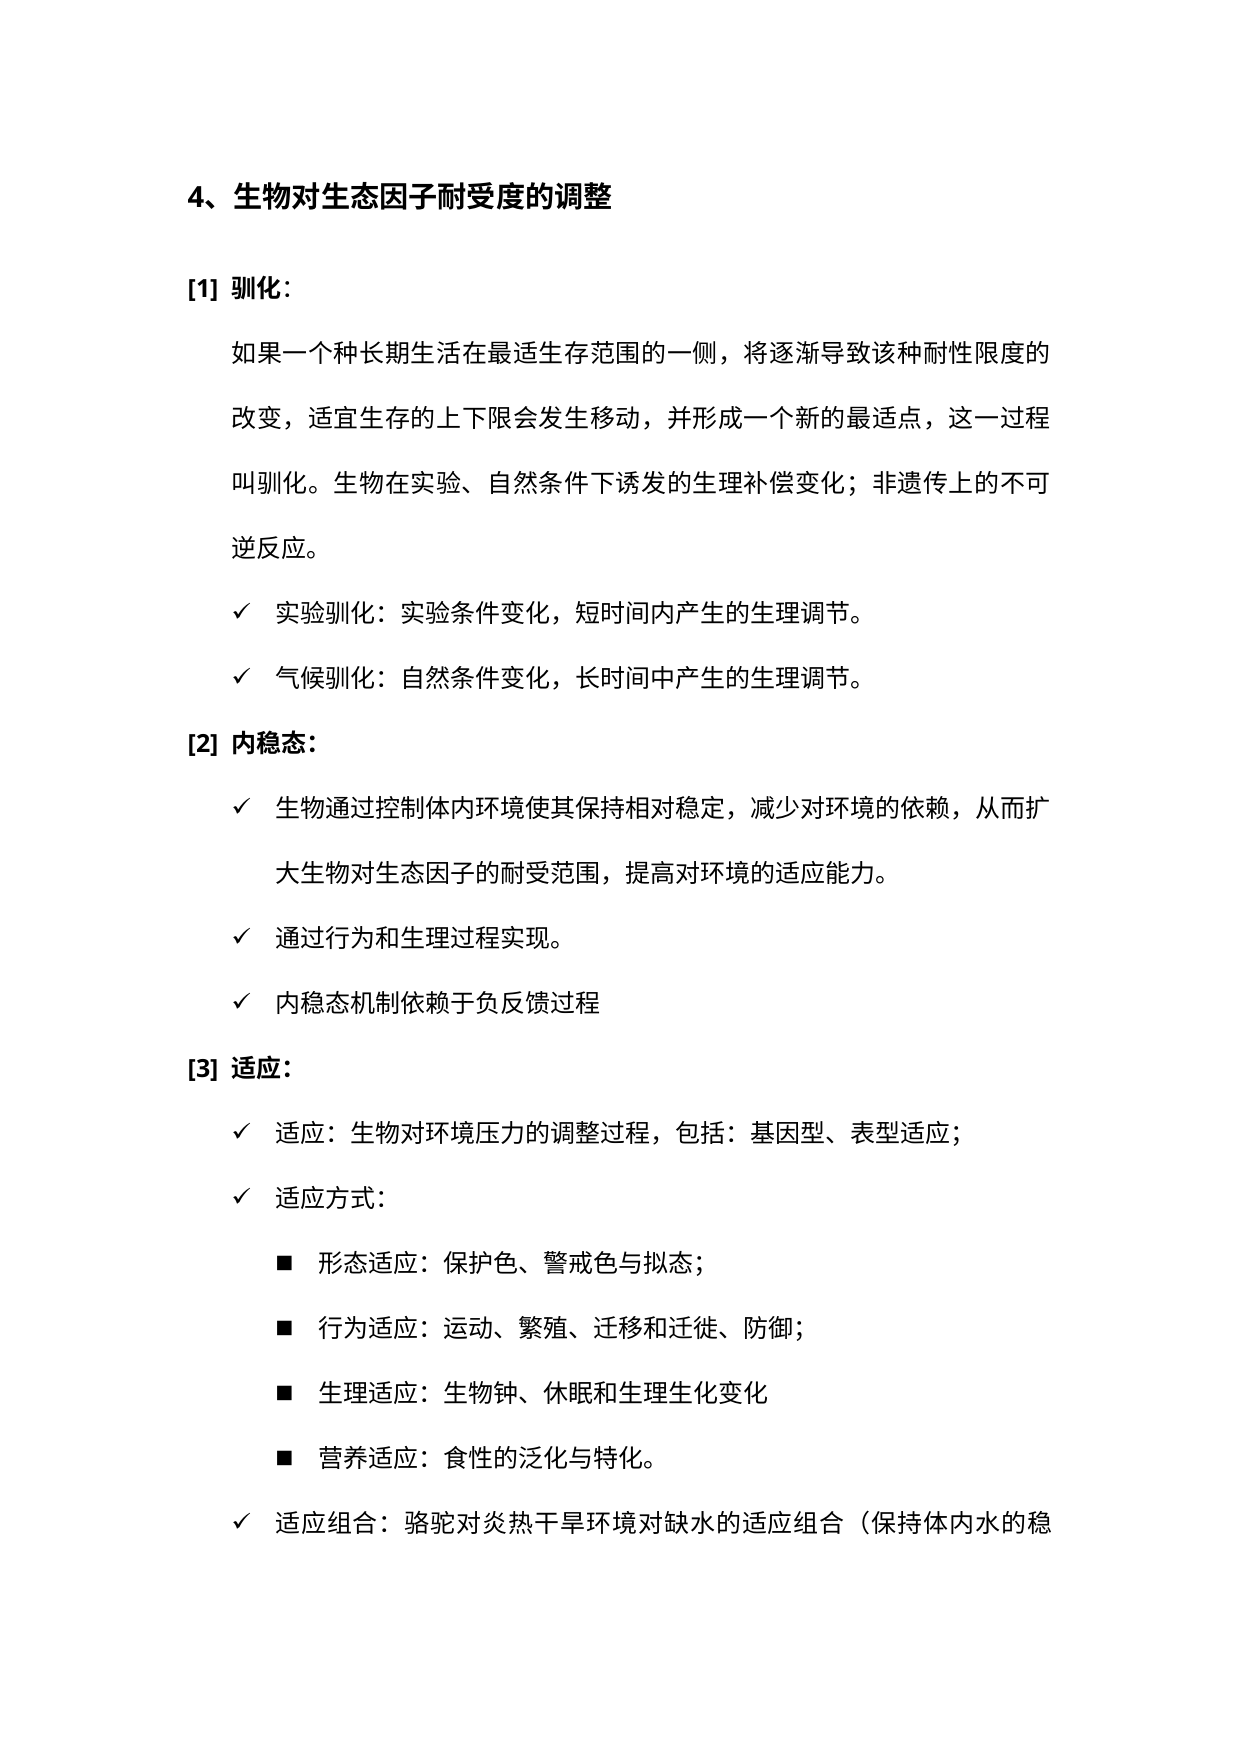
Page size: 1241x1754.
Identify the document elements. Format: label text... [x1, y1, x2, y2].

list 内稳态： [187, 709, 1053, 774]
list 生物通过控制体内环境使其保持相对稳定，减少对环境的依赖，从而扩大生物对生态因子的耐受范围，提高对环境的适应能力。 [231, 774, 1053, 904]
subtitle 4、生物对生态因子耐受度的调整 [187, 162, 1053, 227]
list 内稳态机制依赖于负反馈过程 [231, 969, 1053, 1034]
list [231, 1489, 1053, 1554]
list 气候驯化：自然条件变化，长时间中产生的生理调节。 [231, 644, 1053, 709]
list 行为适应：运动、繁殖、迁移和迁徙、防御； [275, 1294, 1053, 1359]
list 通过行为和生理过程实现。 [231, 904, 1053, 969]
list 适应：生物对环境压力的调整过程，包括：基因型、表型适应； [231, 1099, 1053, 1164]
list 营养适应：食性的泛化与特化。 [275, 1424, 1053, 1489]
list 生理适应：生物钟、休眠和生理生化变化 [275, 1359, 1053, 1424]
list 如果一个种长期生活在最适生存范围的一侧，将逐渐导致该种耐性限度的改变，适宜生存的上下限会发生移动，并形成一个新的最适点，这一过程叫驯化。生物在实验、自然条件下诱发的生理补偿变化；非遗传上的不可逆反应。 [231, 319, 1053, 579]
list 形态适应：保护色、警戒色与拟态； [275, 1229, 1053, 1294]
list 驯化： [187, 254, 1053, 319]
list 实验驯化：实验条件变化，短时间内产生的生理调节。 [231, 579, 1053, 644]
list 适应： [187, 1034, 1053, 1099]
list 适应方式： [231, 1164, 1053, 1229]
